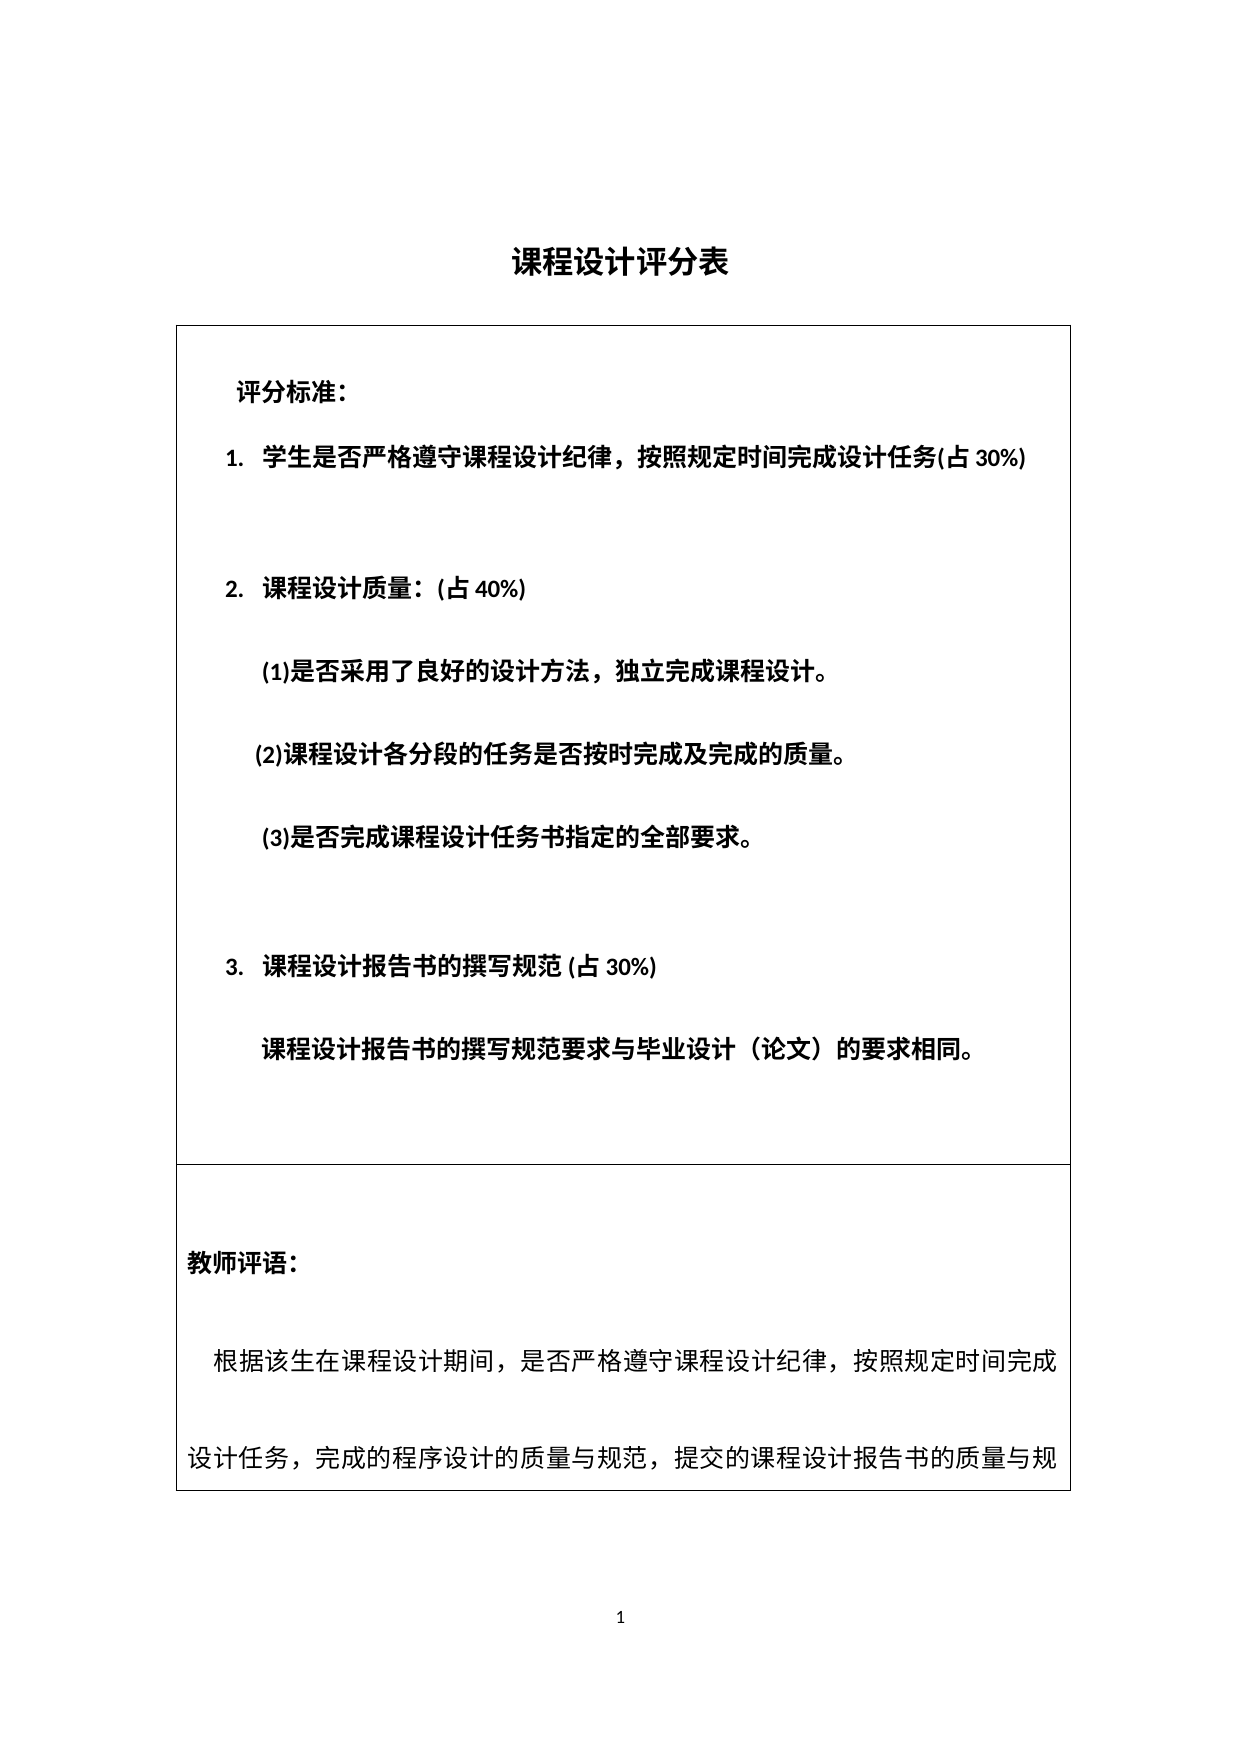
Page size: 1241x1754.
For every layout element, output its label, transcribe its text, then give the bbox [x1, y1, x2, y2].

text 课程设计评分表 [187, 227, 1053, 292]
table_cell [177, 1165, 1070, 1489]
table_header 评分标准： 学生是否严格遵守课程设计纪律，按照规定时间完成设计任务(占30%) 课程设计质量：(占40%) (1)是否采用了良好的设计方法，独立完成课程设计。 (2)课程设计各分段的任务是否按时完成及完成的质量。 (3)是否完成课程设计任务书指定的全部要求。 课程设计报告书的撰写规范 (占30%) 课程设计报告书的撰写规范要求与毕业设计（论文）的要求相同。 [177, 326, 1070, 1163]
